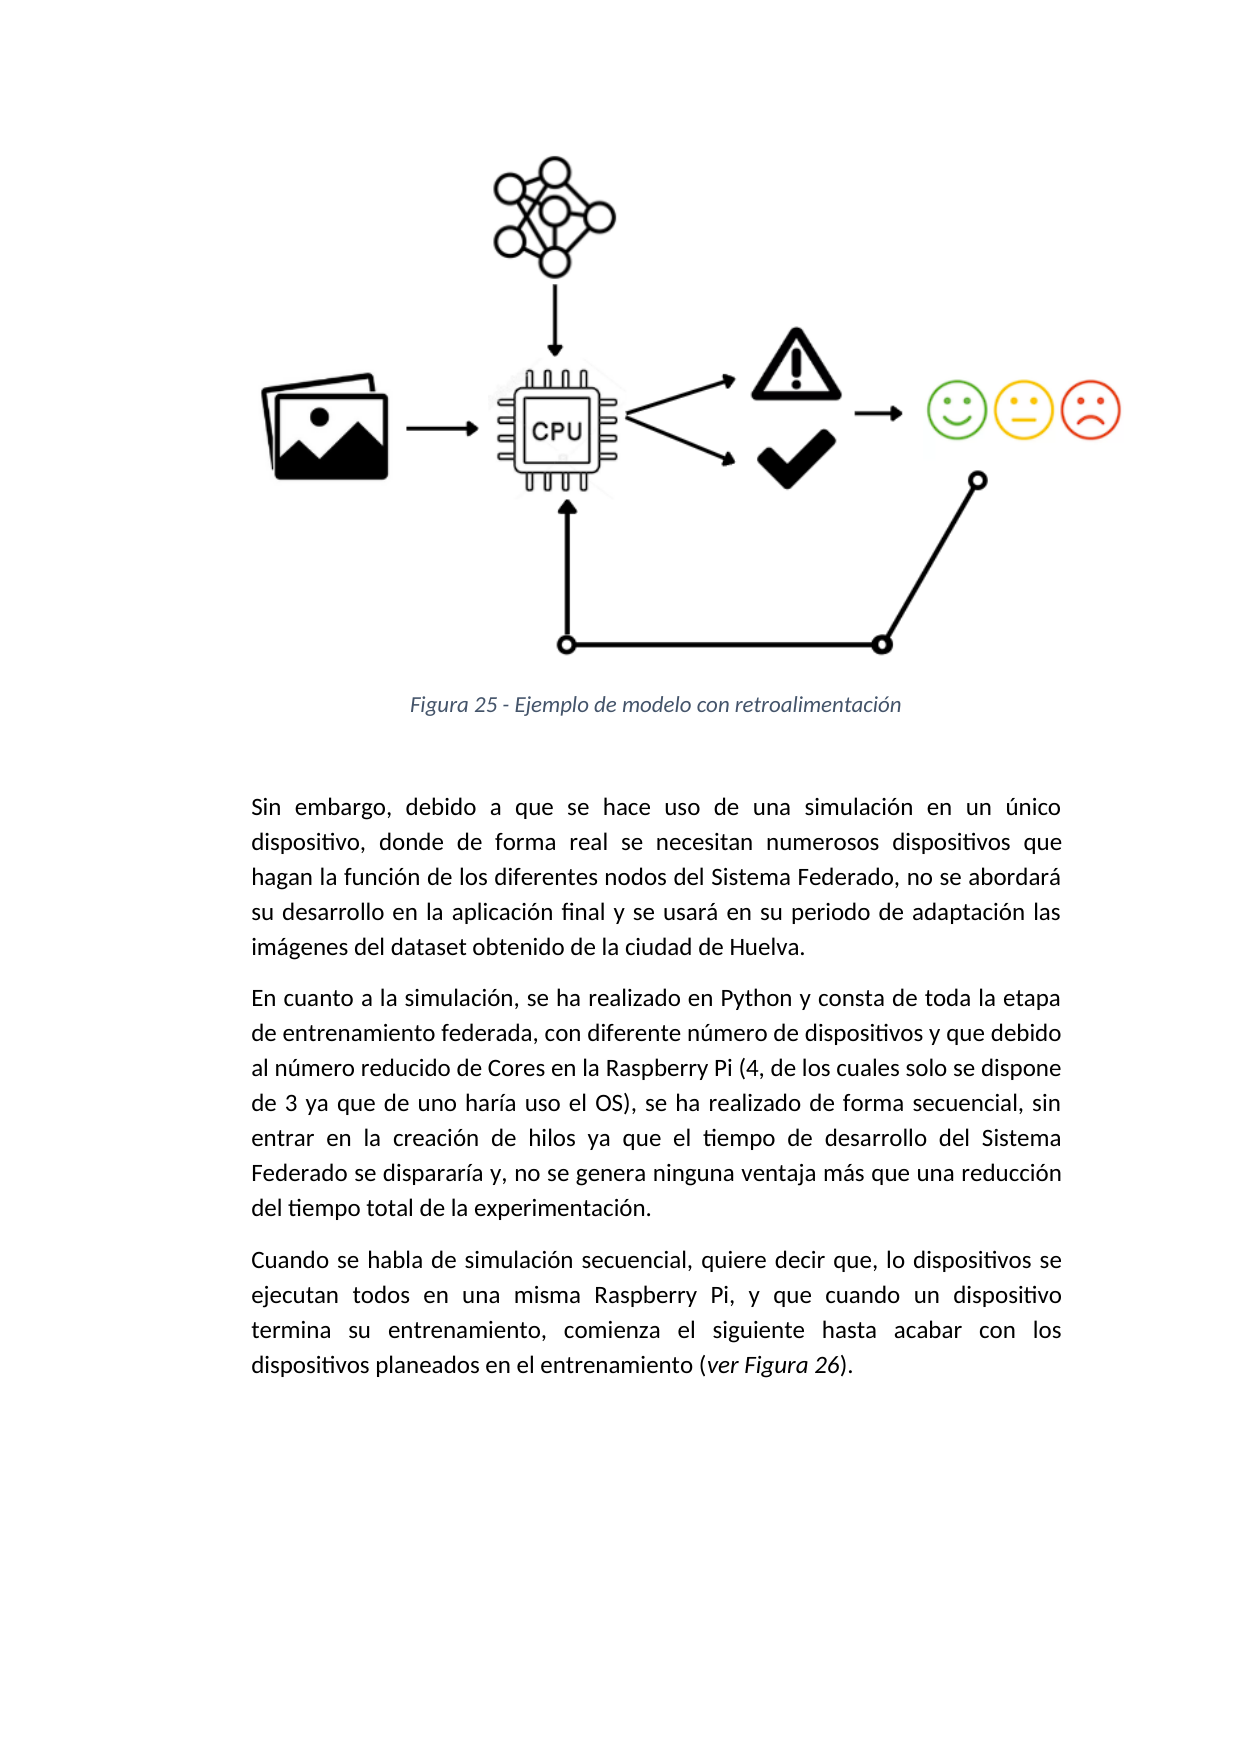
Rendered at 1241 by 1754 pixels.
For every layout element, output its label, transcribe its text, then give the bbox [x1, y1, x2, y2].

text Cuando se habla de simulación secuencial, quiere decir que, lo dispositivos se ejecutan todos en una misma Raspberry Pi, y que cuando un dispositivo termina su entrenamiento, comienza el siguiente hasta acabar con los dispositivos planeados en el entrenamiento (ver Figura 26). [251, 1244, 1063, 1380]
text Figura 25 - Ejemplo de modelo con retroalimentación [251, 690, 1063, 718]
text Sin embargo, debido a que se hace uso de una simulación en un único dispositivo, donde de forma real se necesitan numerosos dispositivos que hagan la función de los diferentes nodos del Sistema Federado, no se abordará su desarrollo en la aplicación final y se usará en su periodo de adaptación las imágenes del dataset obtenido de la ciudad de Huelva. [251, 791, 1063, 961]
text En cuanto a la simulación, se ha realizado en Python y consta de toda la etapa de entrenamiento federada, con diferente número de dispositivos y que debido al número reducido de Cores en la Raspberry Pi (4, de los cuales solo se dispone de 3 ya que de uno haría uso el OS), se ha realizado de forma secuencial, sin entrar en la creación de hilos ya que el tiempo de desarrollo del Sistema Federado se dispararía y, no se genera ninguna ventaja más que una reducción del tiempo total de la experimentación. [251, 983, 1063, 1223]
picture [251, 147, 1137, 670]
